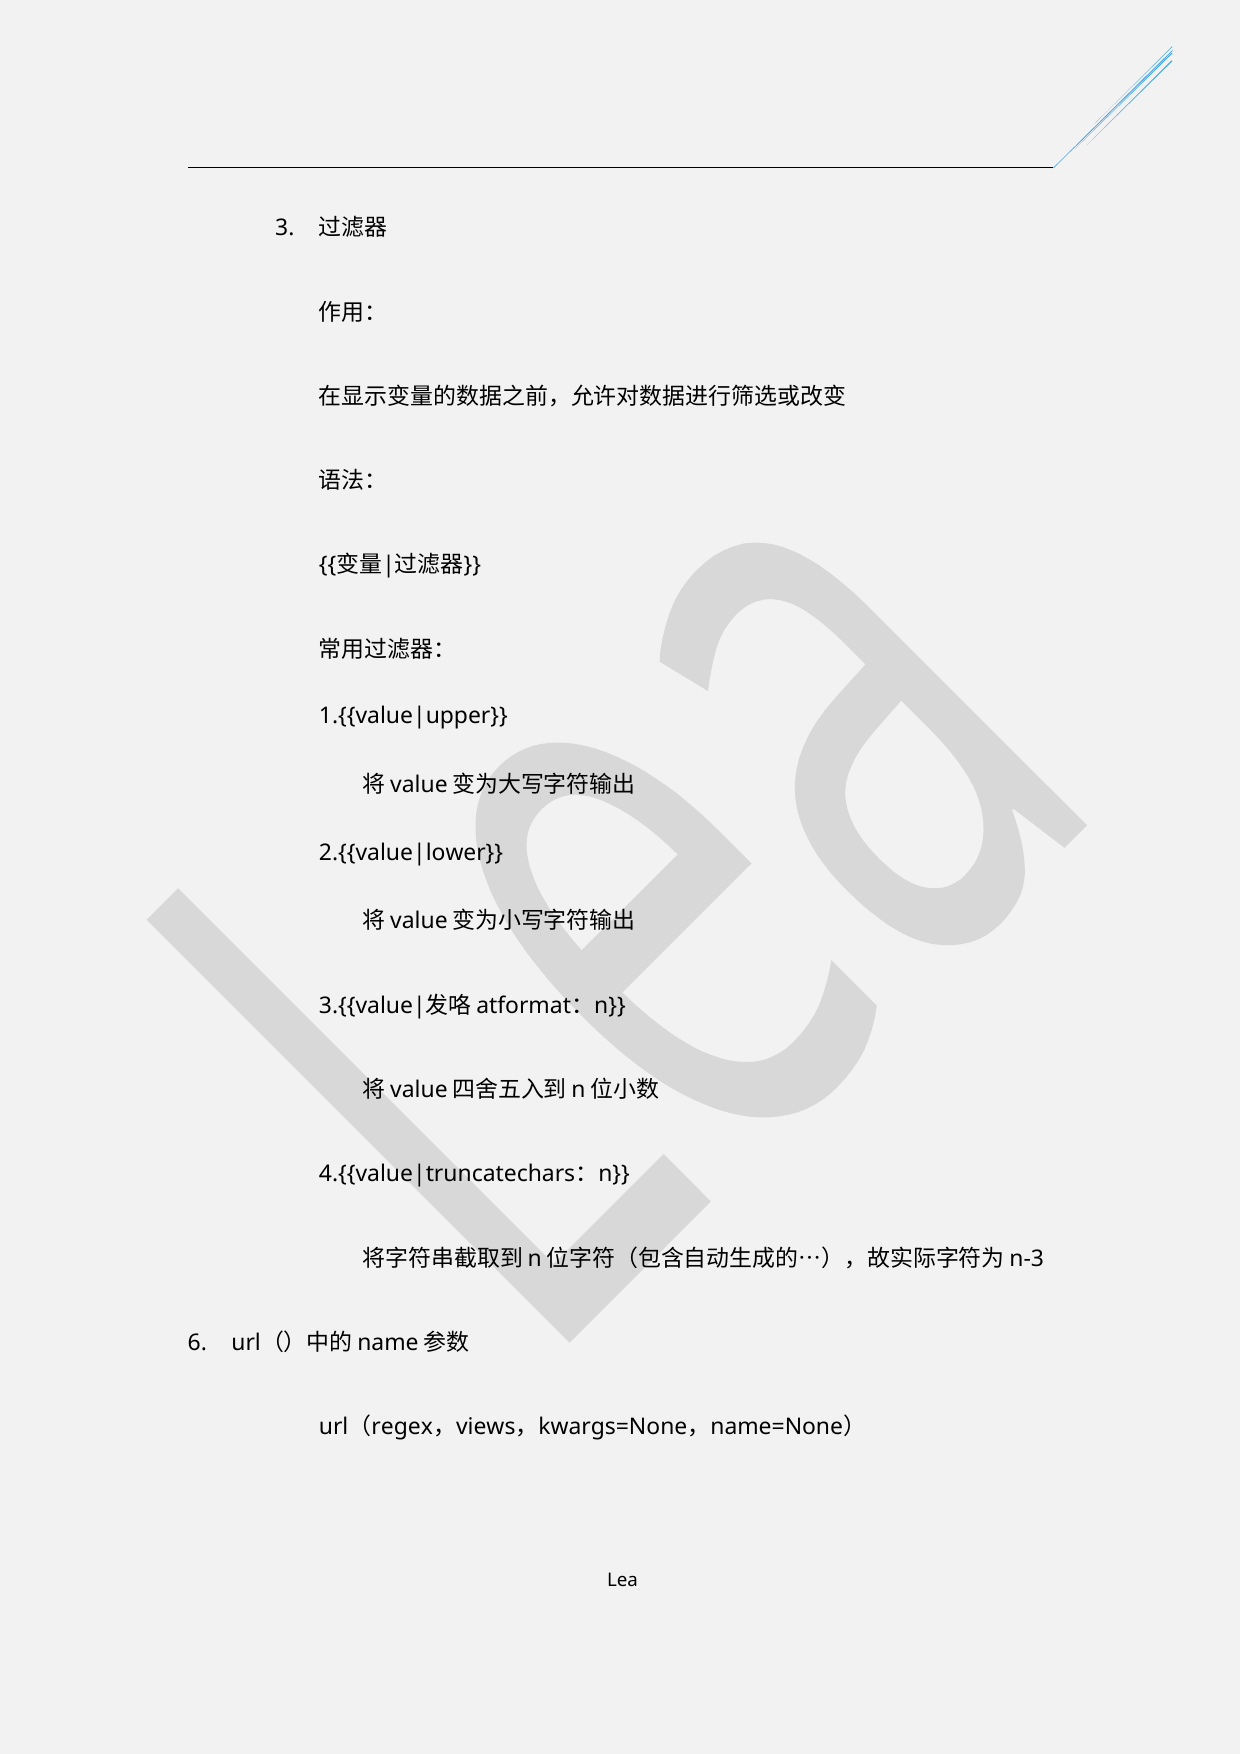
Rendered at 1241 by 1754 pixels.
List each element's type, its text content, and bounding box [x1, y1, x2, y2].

list 过滤器 [275, 193, 1053, 258]
list 在显示变量的数据之前，允许对数据进行筛选或改变 [319, 362, 1053, 427]
list 将value变为大写字符输出 [319, 751, 1053, 816]
list 常用过滤器： [319, 614, 1053, 679]
list 作用： [319, 277, 1053, 342]
list 语法： [319, 446, 1053, 511]
list url（）中的name参数 [187, 1308, 1053, 1373]
list 语法： [1082, 46, 1173, 143]
list 1.{{value|upper}} [319, 699, 1053, 731]
list 3.{{value|发咯atformat：n}} [319, 971, 1053, 1036]
list 2.{{value|lower}} [319, 835, 1053, 867]
list {{变量|过滤器}} [319, 530, 1053, 595]
list 将value四舍五入到n位小数 [319, 1055, 1053, 1120]
list 将value变为小写字符输出 [319, 886, 1053, 951]
list 将字符串截取到n位字符（包含自动生成的…），故实际字符为n-3 [319, 1223, 1053, 1288]
list 4.{{value|truncatechars：n}} [319, 1139, 1053, 1204]
list url（regex，views，kwargs=None，name=None） [319, 1392, 1053, 1457]
